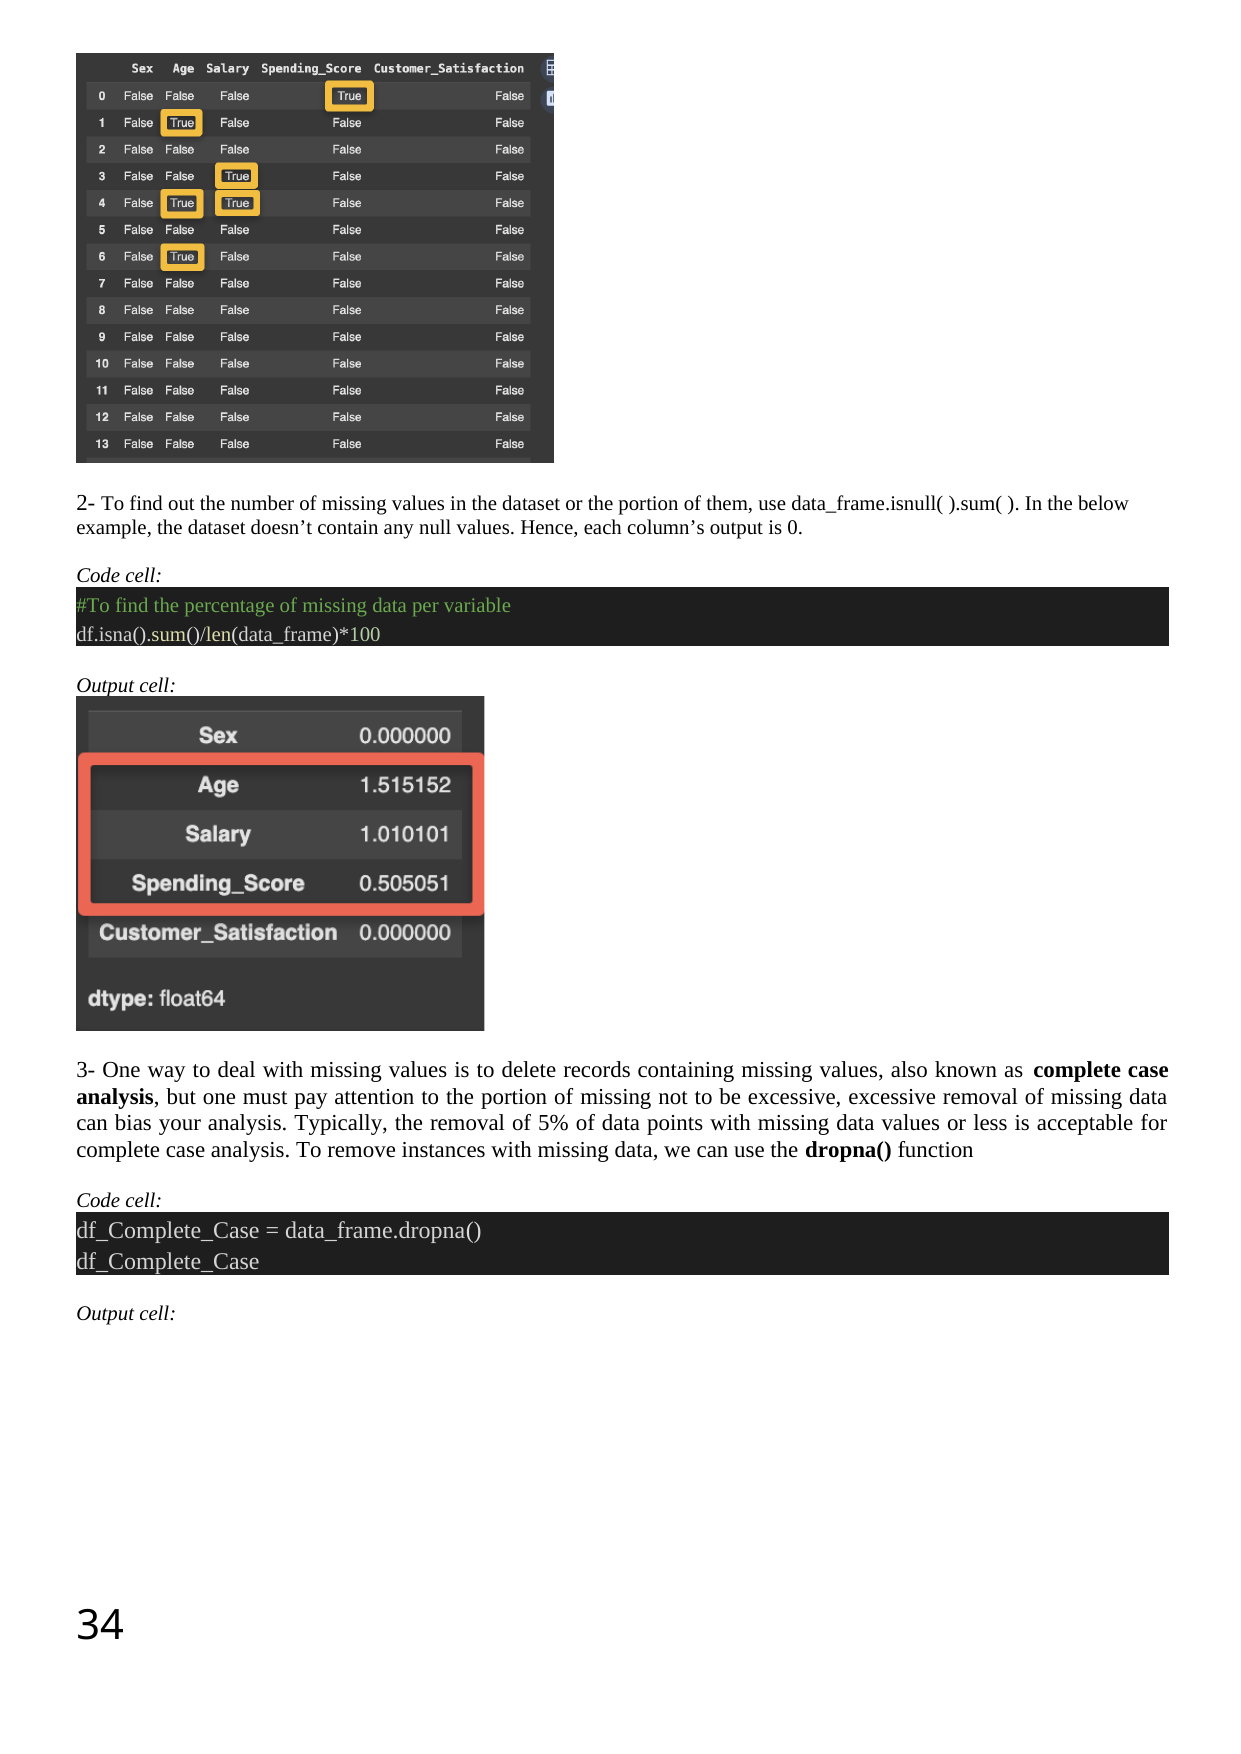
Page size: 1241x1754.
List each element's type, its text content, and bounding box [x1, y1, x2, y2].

text df.isna().sum()/len(data_frame)*100 [76, 617, 1169, 646]
text Code cell: [76, 1188, 1169, 1212]
text Output cell: [76, 673, 1169, 697]
text 2- To find out the number of missing values in the dataset or the portion of them, use data_frame.isnull( ).sum( ). In the below example, the dataset doesn’t contain any null values. Hence, each column’s output is 0. [76, 488, 1169, 539]
text Output cell: [76, 1301, 1169, 1325]
text df_Complete_Case [76, 1244, 1169, 1275]
text #To find the percentage of missing data per variable [76, 587, 1169, 617]
picture [76, 53, 554, 463]
picture [76, 696, 485, 1031]
text Code cell: [76, 563, 1169, 587]
text 3- One way to deal with missing values is to delete records containing missing values, also known as complete case analysis, but one must pay attention to the portion of missing not to be excessive, excessive removal of missing data can bias your analysis. Typically, the removal of 5% of data points with missing data values or less is acceptable for complete case analysis. To remove instances with missing data, we can use the dropna() function [76, 1057, 1169, 1162]
text df_Complete_Case = data_frame.dropna() [76, 1212, 1169, 1244]
